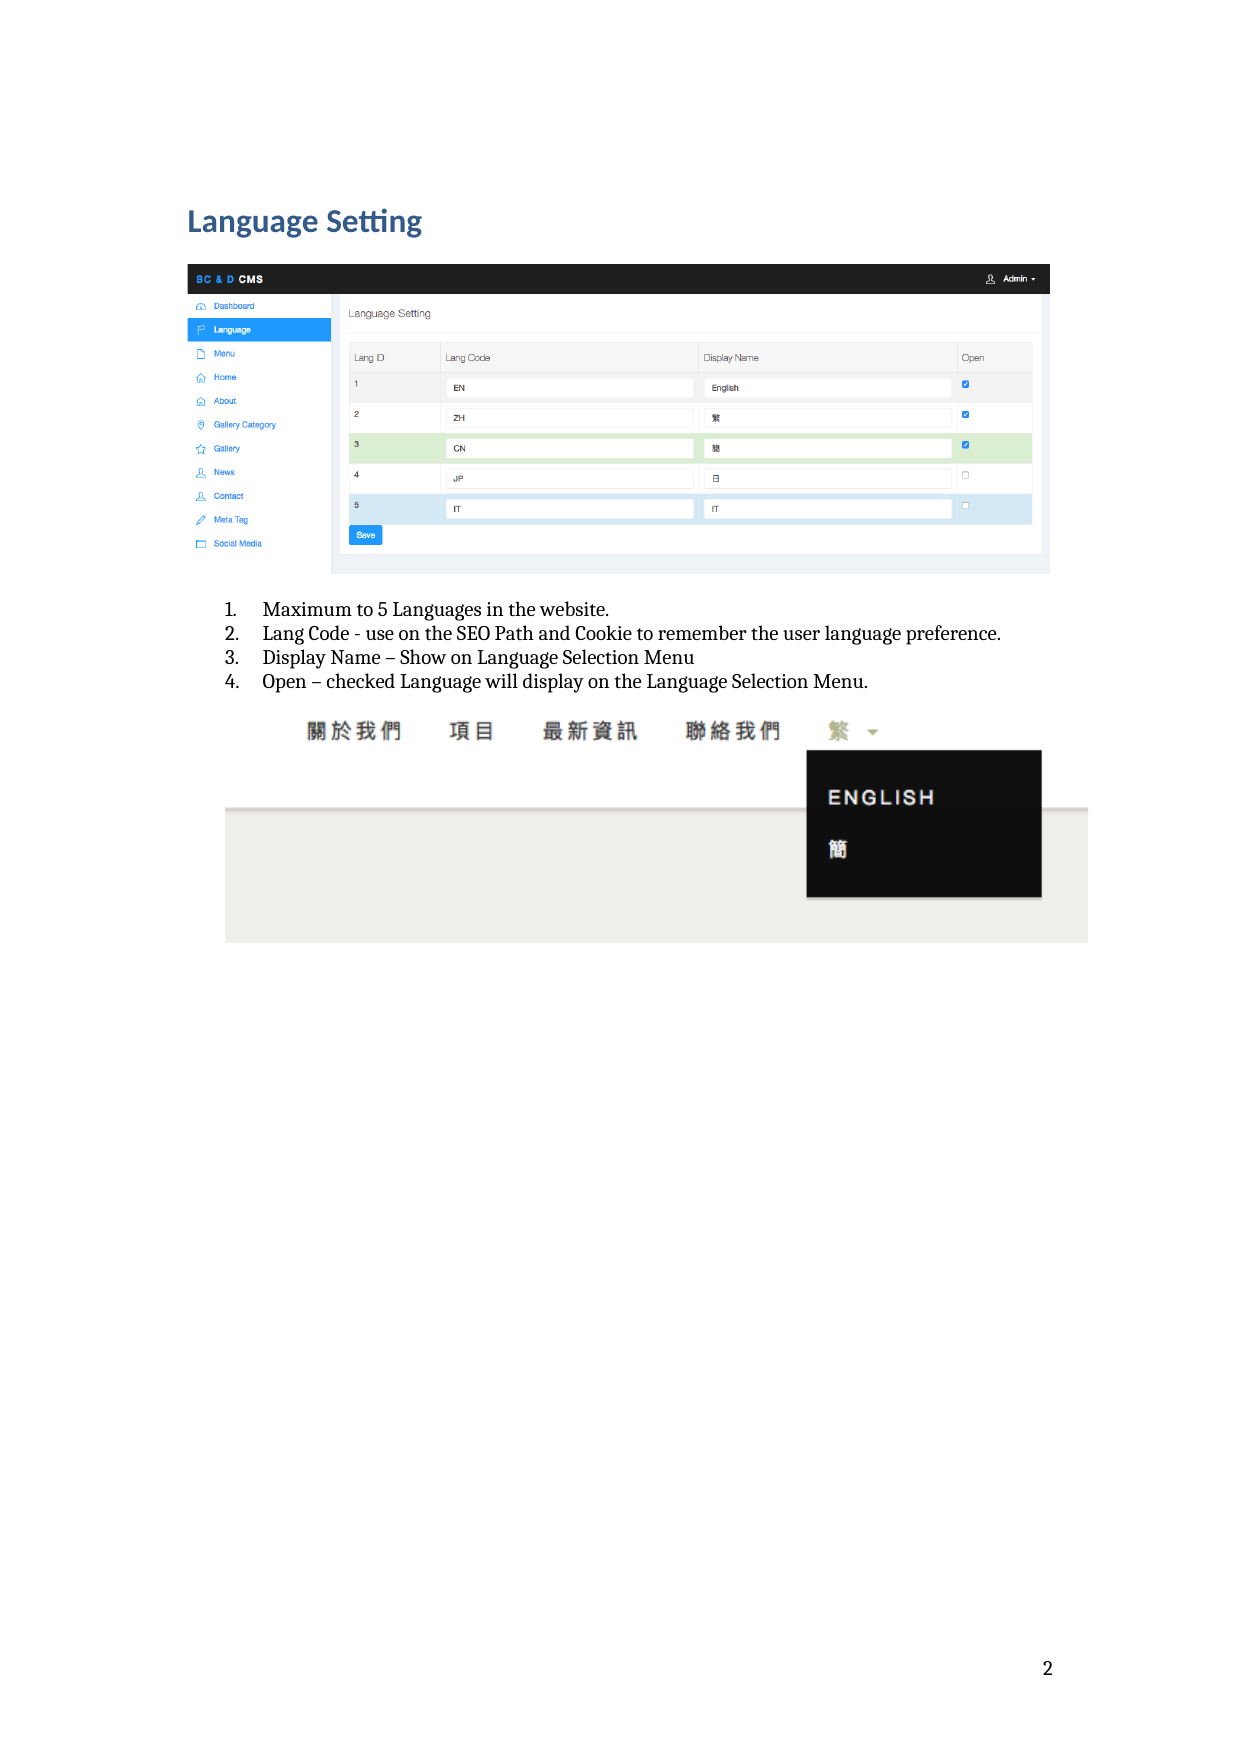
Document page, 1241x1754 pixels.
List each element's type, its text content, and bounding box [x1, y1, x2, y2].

list Display Name – Show on Language Selection Menu [225, 646, 1053, 669]
picture [187, 264, 1050, 574]
list Lang Code - use on the SEO Path and Cookie to remember the user language preference. [225, 622, 1053, 646]
list Maximum to 5 Languages in the website. [225, 598, 1053, 622]
subtitle Language Setting [187, 200, 1053, 241]
picture [225, 693, 1089, 943]
list Open – checked Language will display on the Language Selection Menu. [225, 669, 1053, 693]
